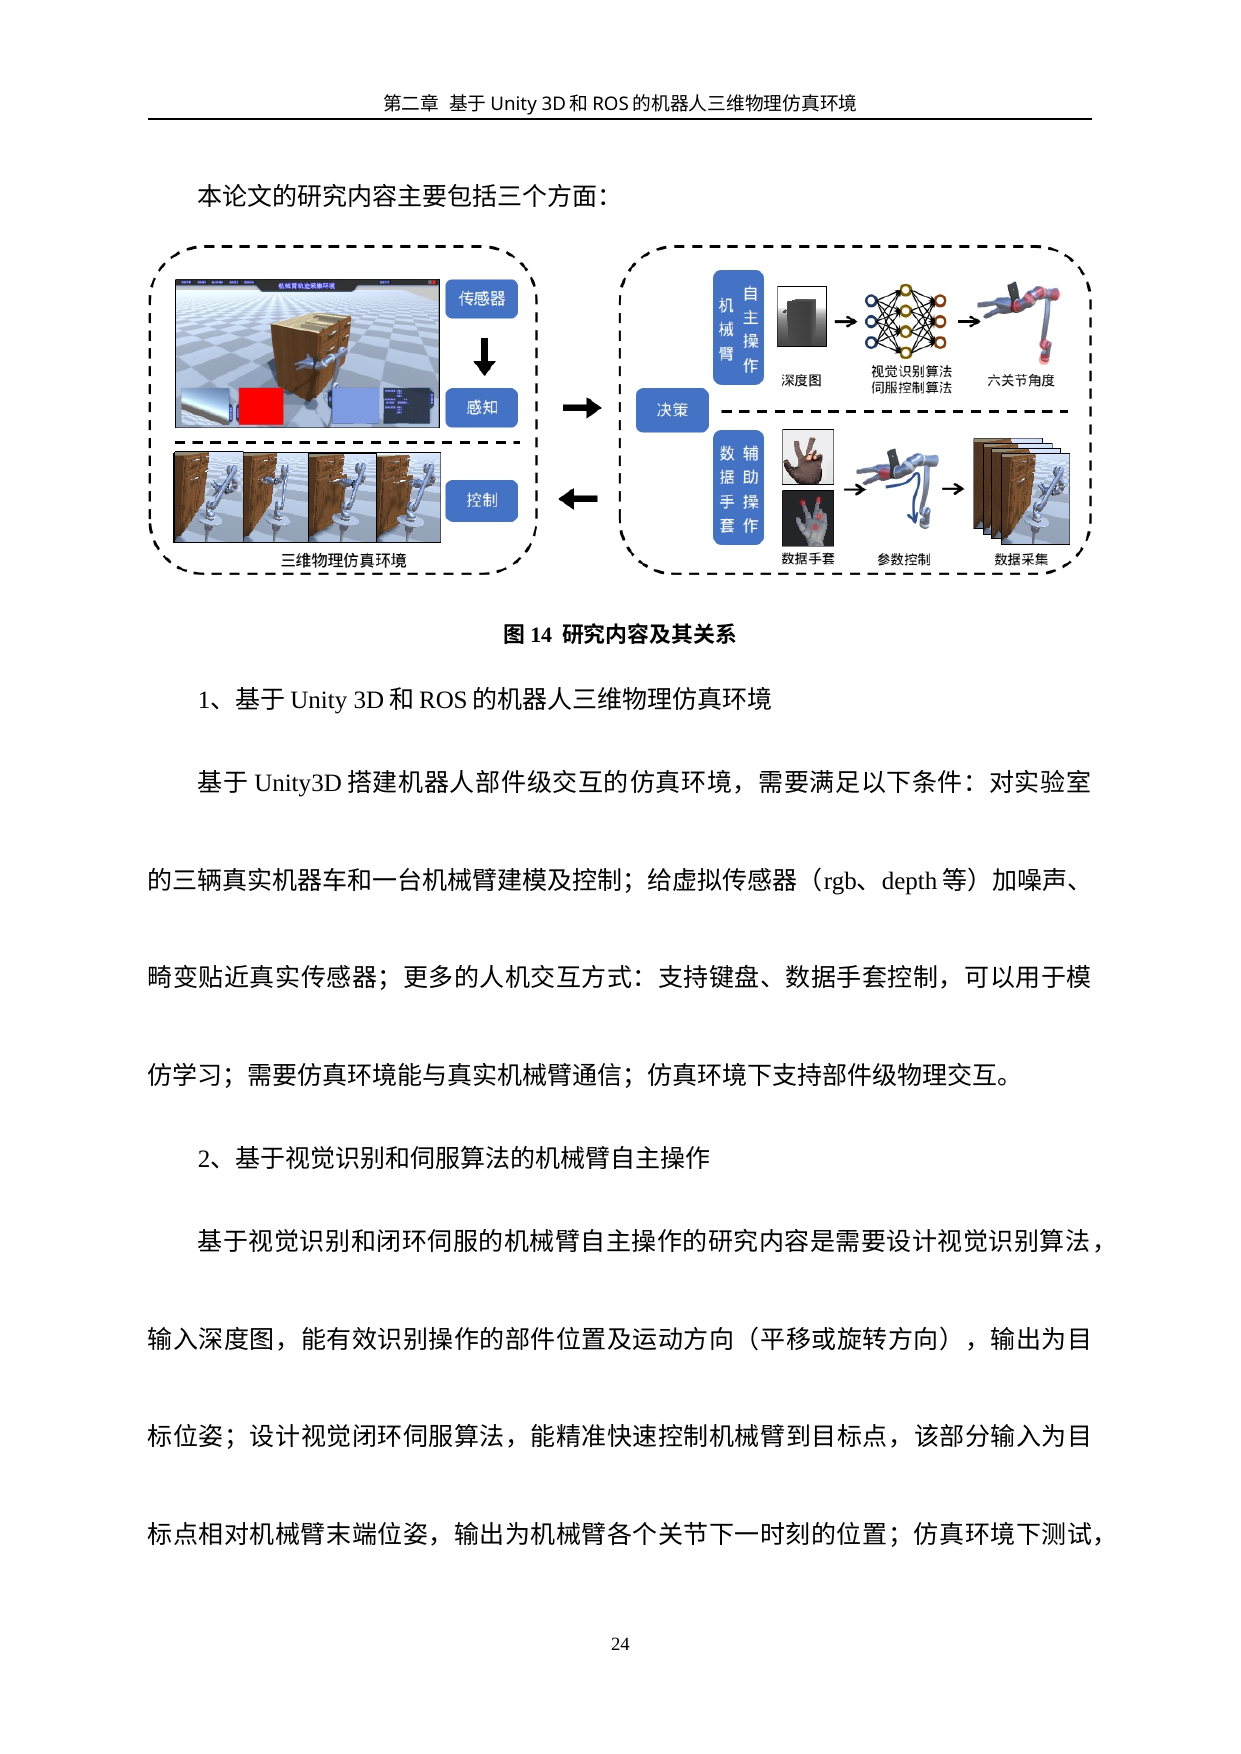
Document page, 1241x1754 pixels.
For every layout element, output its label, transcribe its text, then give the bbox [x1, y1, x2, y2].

picture [148, 245, 1092, 575]
text 基于Unity3D搭建机器人部件级交互的仿真环境，需要满足以下条件：对实验室的三辆真实机器车和一台机械臂建模及控制；给虚拟传感器（rgb、depth等）加噪声、畸变贴近真实传感器；更多的人机交互方式：支持键盘、数据手套控制，可以用于模仿学习；需要仿真环境能与真实机械臂通信；仿真环境下支持部件级物理交互。 [148, 748, 1092, 1106]
text 2、基于视觉识别和伺服算法的机械臂自主操作 [148, 1124, 1092, 1189]
text 本论文的研究内容主要包括三个方面： [148, 162, 1092, 227]
text 1、基于Unity 3D和ROS的机器人三维物理仿真环境 [148, 665, 1092, 730]
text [148, 1207, 1092, 1565]
text 图 14 研究内容及其关系 [148, 617, 1092, 649]
